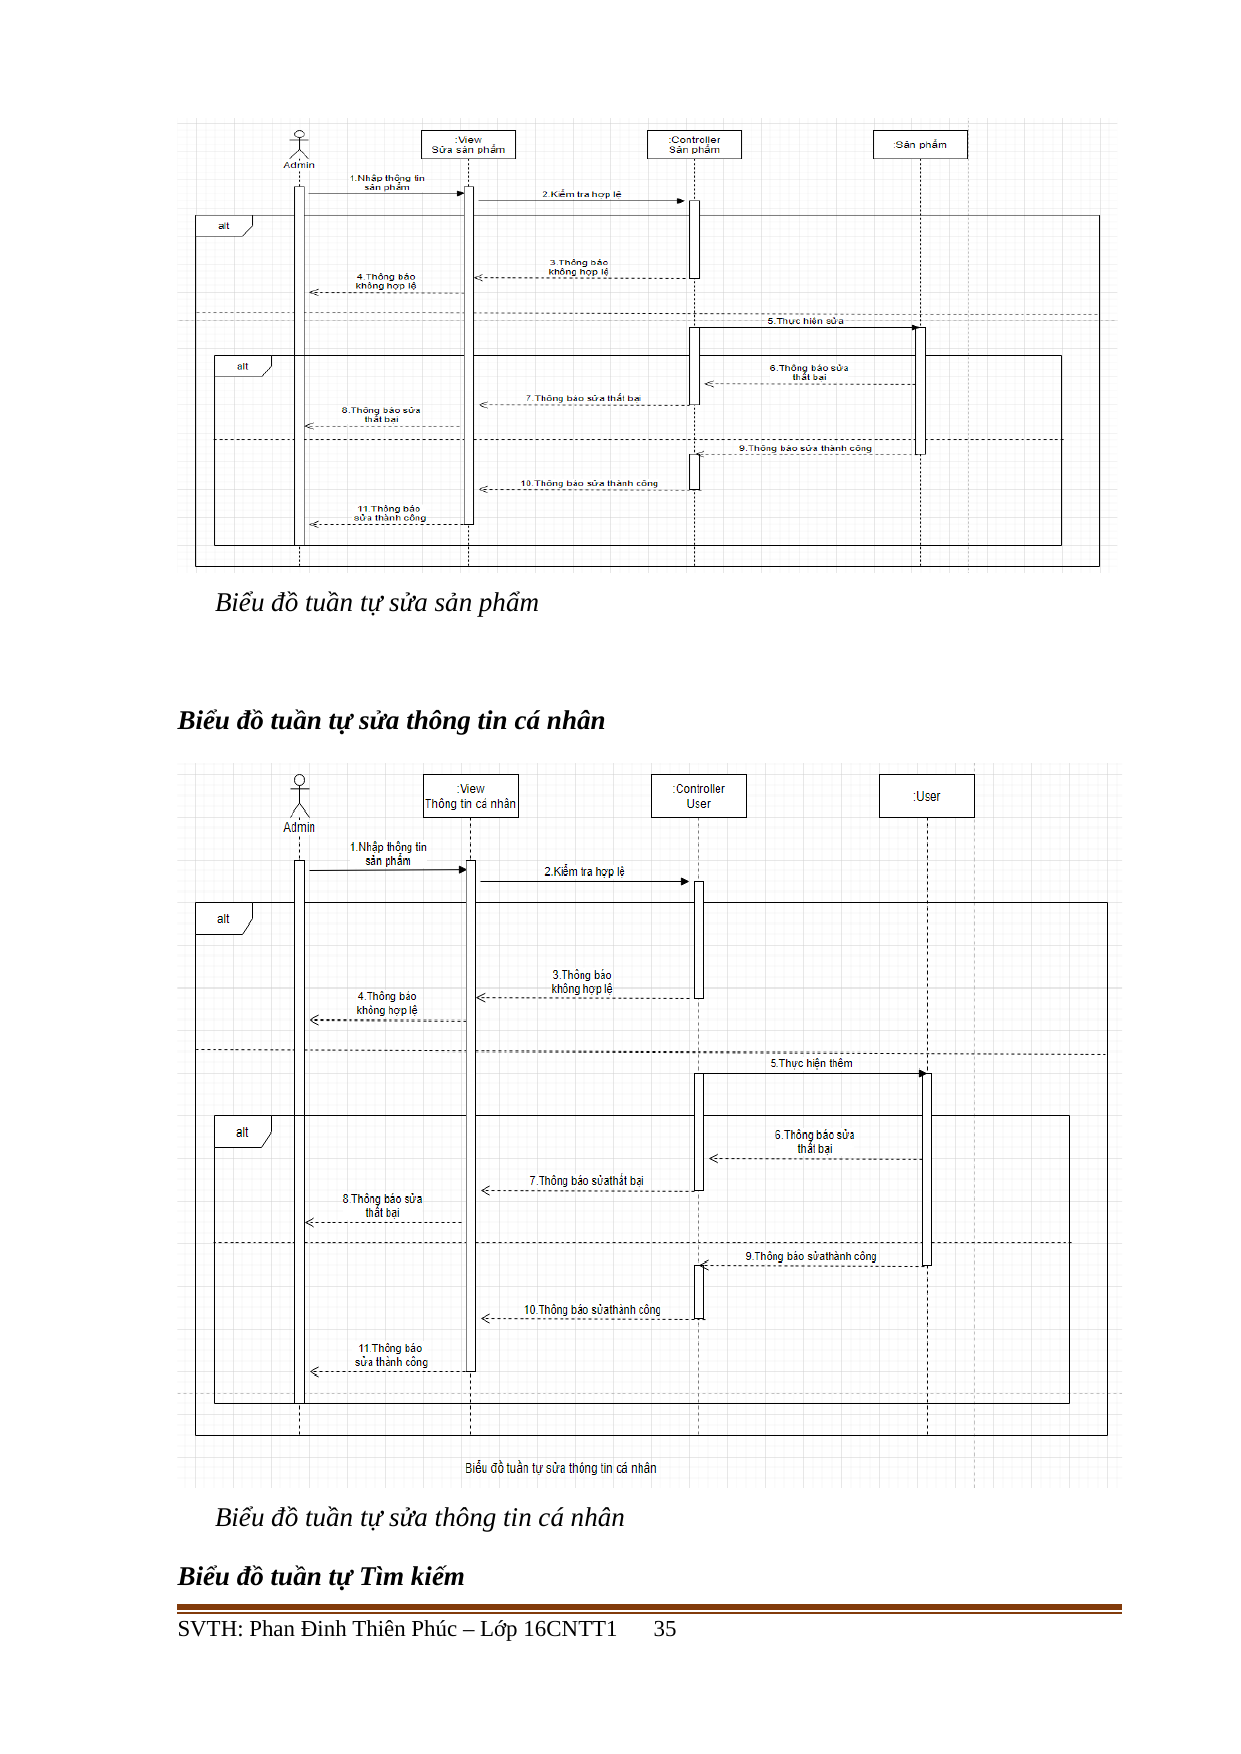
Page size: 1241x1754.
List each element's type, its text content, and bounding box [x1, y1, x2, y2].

picture [177, 118, 1118, 573]
picture [177, 763, 1123, 1488]
text Biểu đồ tuần tự sửa thông tin cá nhân [215, 1501, 1122, 1532]
text Biểu đồ tuần tự sửa sản phẩm [215, 586, 1122, 617]
text Biểu đồ tuần tự Tìm kiếm [177, 1560, 1122, 1591]
text Biểu đồ tuần tự sửa thông tin cá nhân [177, 704, 1122, 736]
